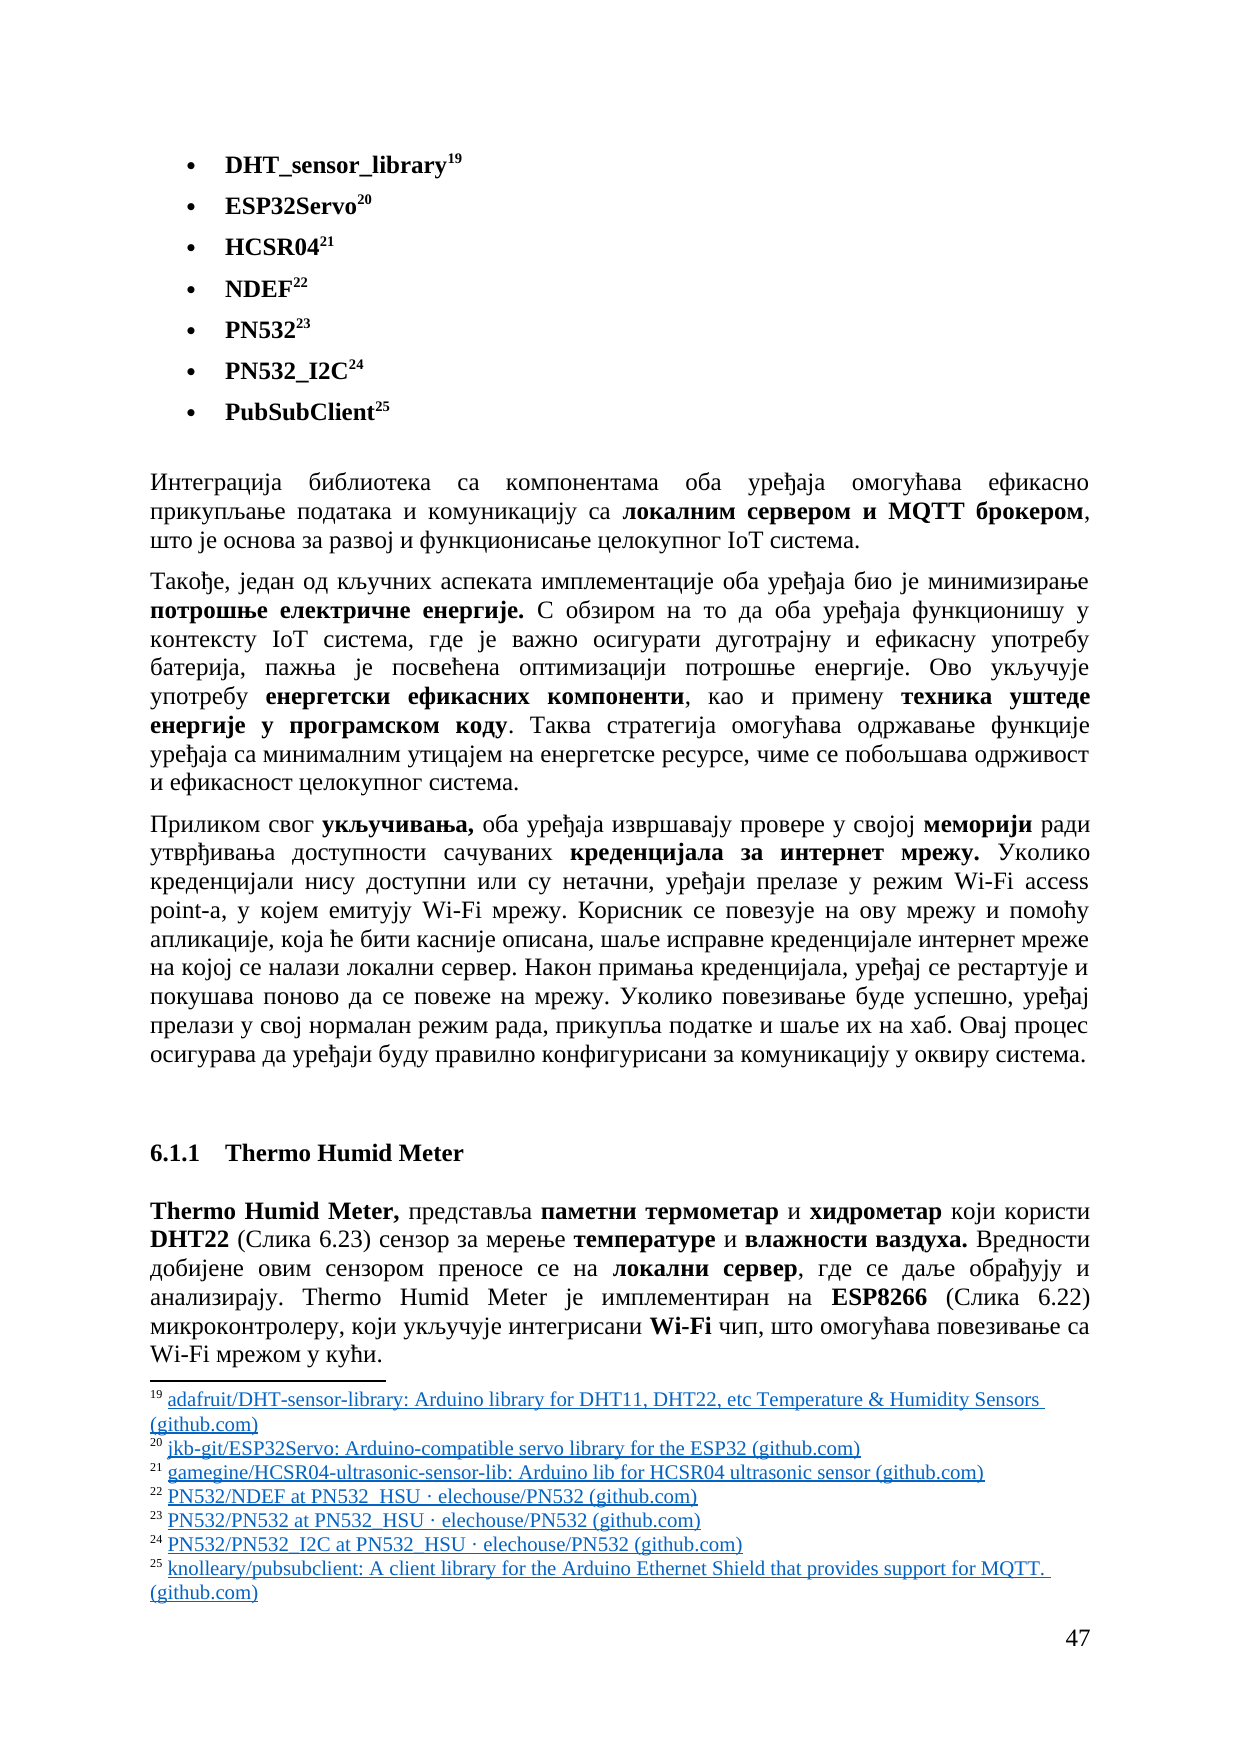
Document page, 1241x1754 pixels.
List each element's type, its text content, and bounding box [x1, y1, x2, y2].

list ESP32Servo [187, 191, 1090, 220]
list HCSR04 [187, 232, 1090, 261]
text Интеграција библиотека са компонентама оба уређаја омогућава ефикасно прикупљање података и комуникацију са локалним сервером и MQTT брокером, што је основа за развој и функционисање целокупног IoT система. [150, 467, 1090, 554]
list NDEF [187, 274, 1090, 302]
subtitle Thermo Humid Meter [150, 1138, 1090, 1167]
text Приликом свог укључивања, оба уређаја извршавају провере у својој меморији ради утврђивања доступности сачуваних креденцијала за интернет мрежу. Уколико креденцијали нису доступни или су нетачни, уређаји прелазе у режим Wi-Fi access point-а, у којем емитују Wi-Fi мрежу. Корисник се повезује на ову мрежу и помоћу апликације, која ће бити касније описана, шаље исправне креденцијале интернет мреже на којој се налази локални сервер. Након примања креденцијала, уређај се рестартује и покушава поново да се повеже на мрежу. Уколико повезивање буде успешно, уређај прелази у свој нормалан режим рада, прикупља податке и шаље их на хаб. Овај процес осигурава да уређаји буду правилно конфигурисани за комуникацију у оквиру система. [150, 809, 1090, 1067]
list PN532 [187, 315, 1090, 344]
text Такође, један од кључних аспеката имплементације оба уређаја био је минимизирање потрошње електричне енергије. С обзиром на то да оба уређаја функционишу у контексту IoT система, где је важно осигурати дуготрајну и ефикасну употребу батерија, пажња је посвећена оптимизацији потрошње енергије. Ово укључује употребу енергетски ефикасних компоненти, као и примену техника уштеде енергије у програмском коду. Таква стратегија омогућава одржавање функције уређаја са минималним утицајем на енергетске ресурсе, чиме се побољшава одрживост и ефикасност целокупног система. [150, 566, 1090, 796]
list PN532_I2C [187, 356, 1090, 385]
list PubSubClient [187, 397, 1090, 455]
list DHT_sensor_library [187, 150, 1090, 179]
